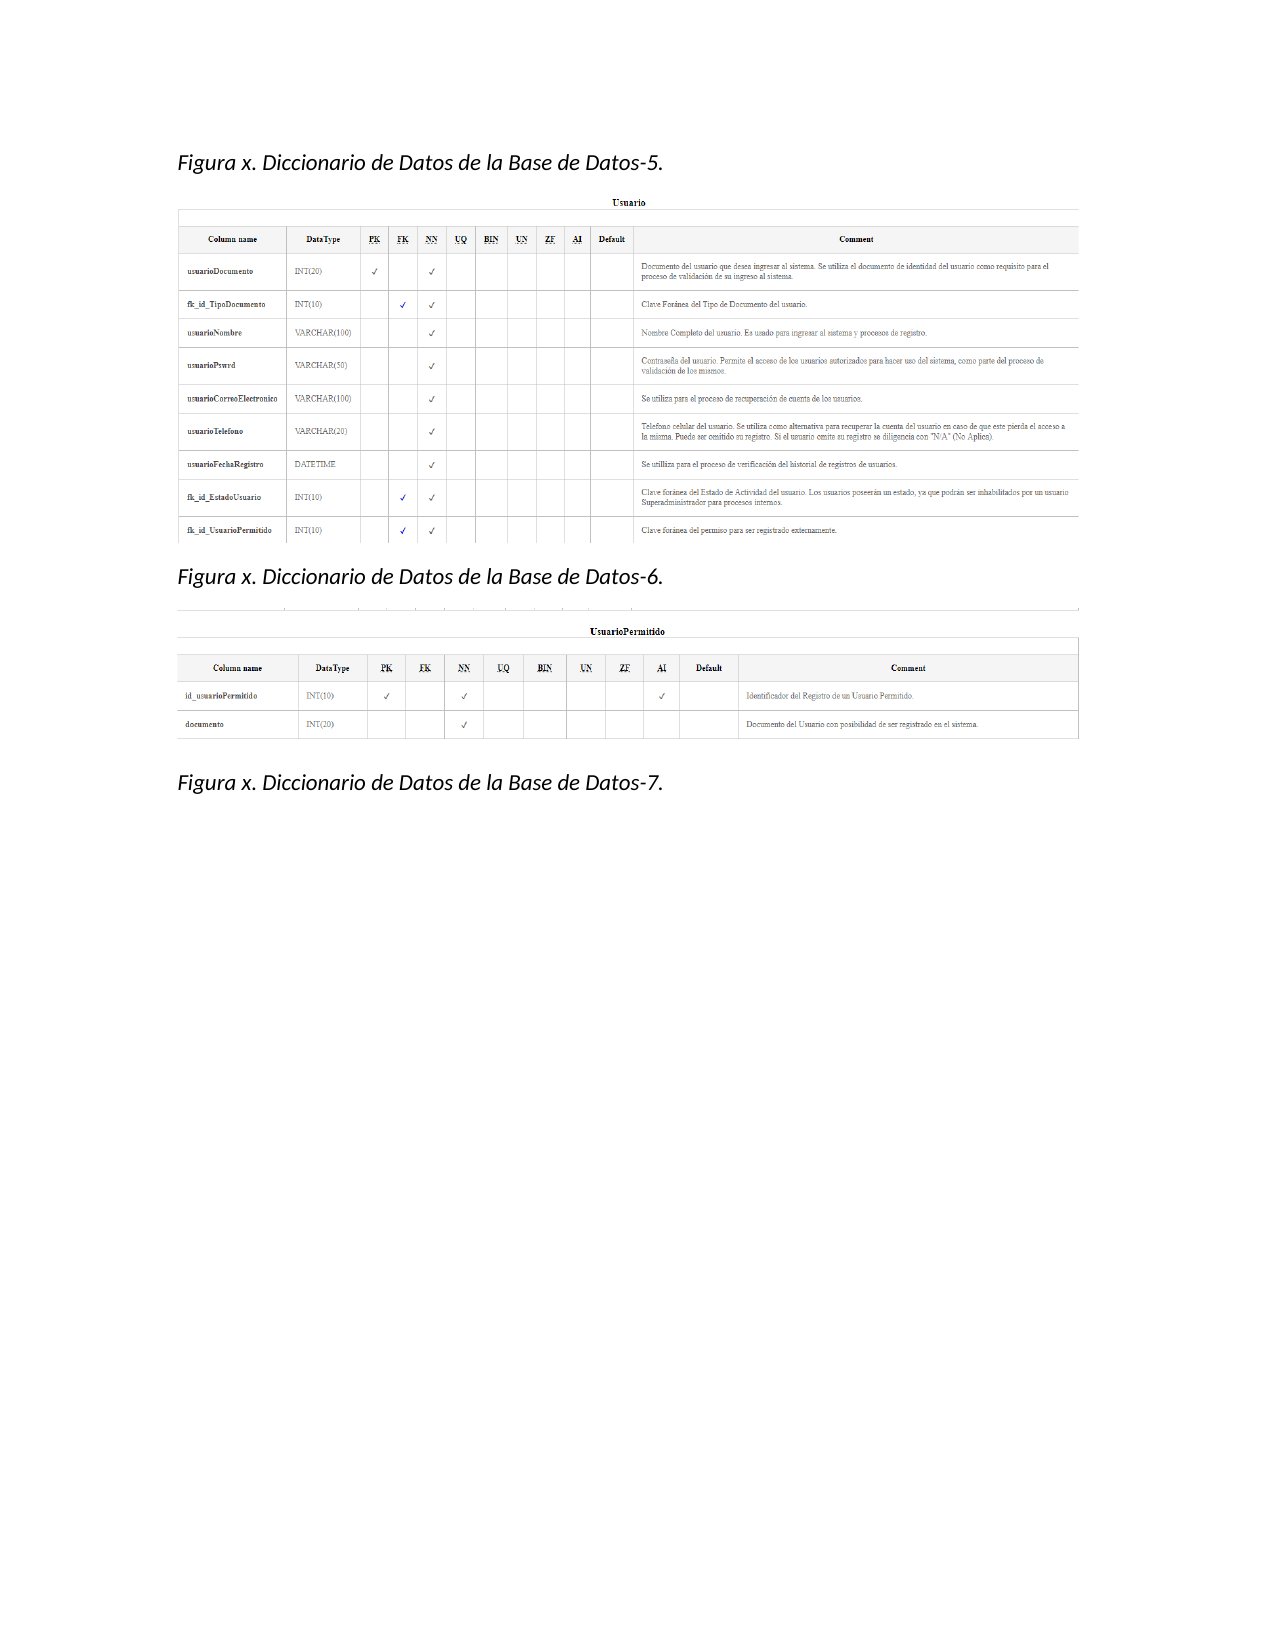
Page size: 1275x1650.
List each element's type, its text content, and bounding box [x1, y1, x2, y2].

picture [177, 194, 1079, 543]
picture [177, 608, 1081, 750]
text Figura x. Diccionario de Datos de la Base de Datos-7. [177, 768, 1098, 796]
text Figura x. Diccionario de Datos de la Base de Datos-6. [177, 562, 1098, 590]
text Figura x. Diccionario de Datos de la Base de Datos-5. [177, 148, 1098, 176]
